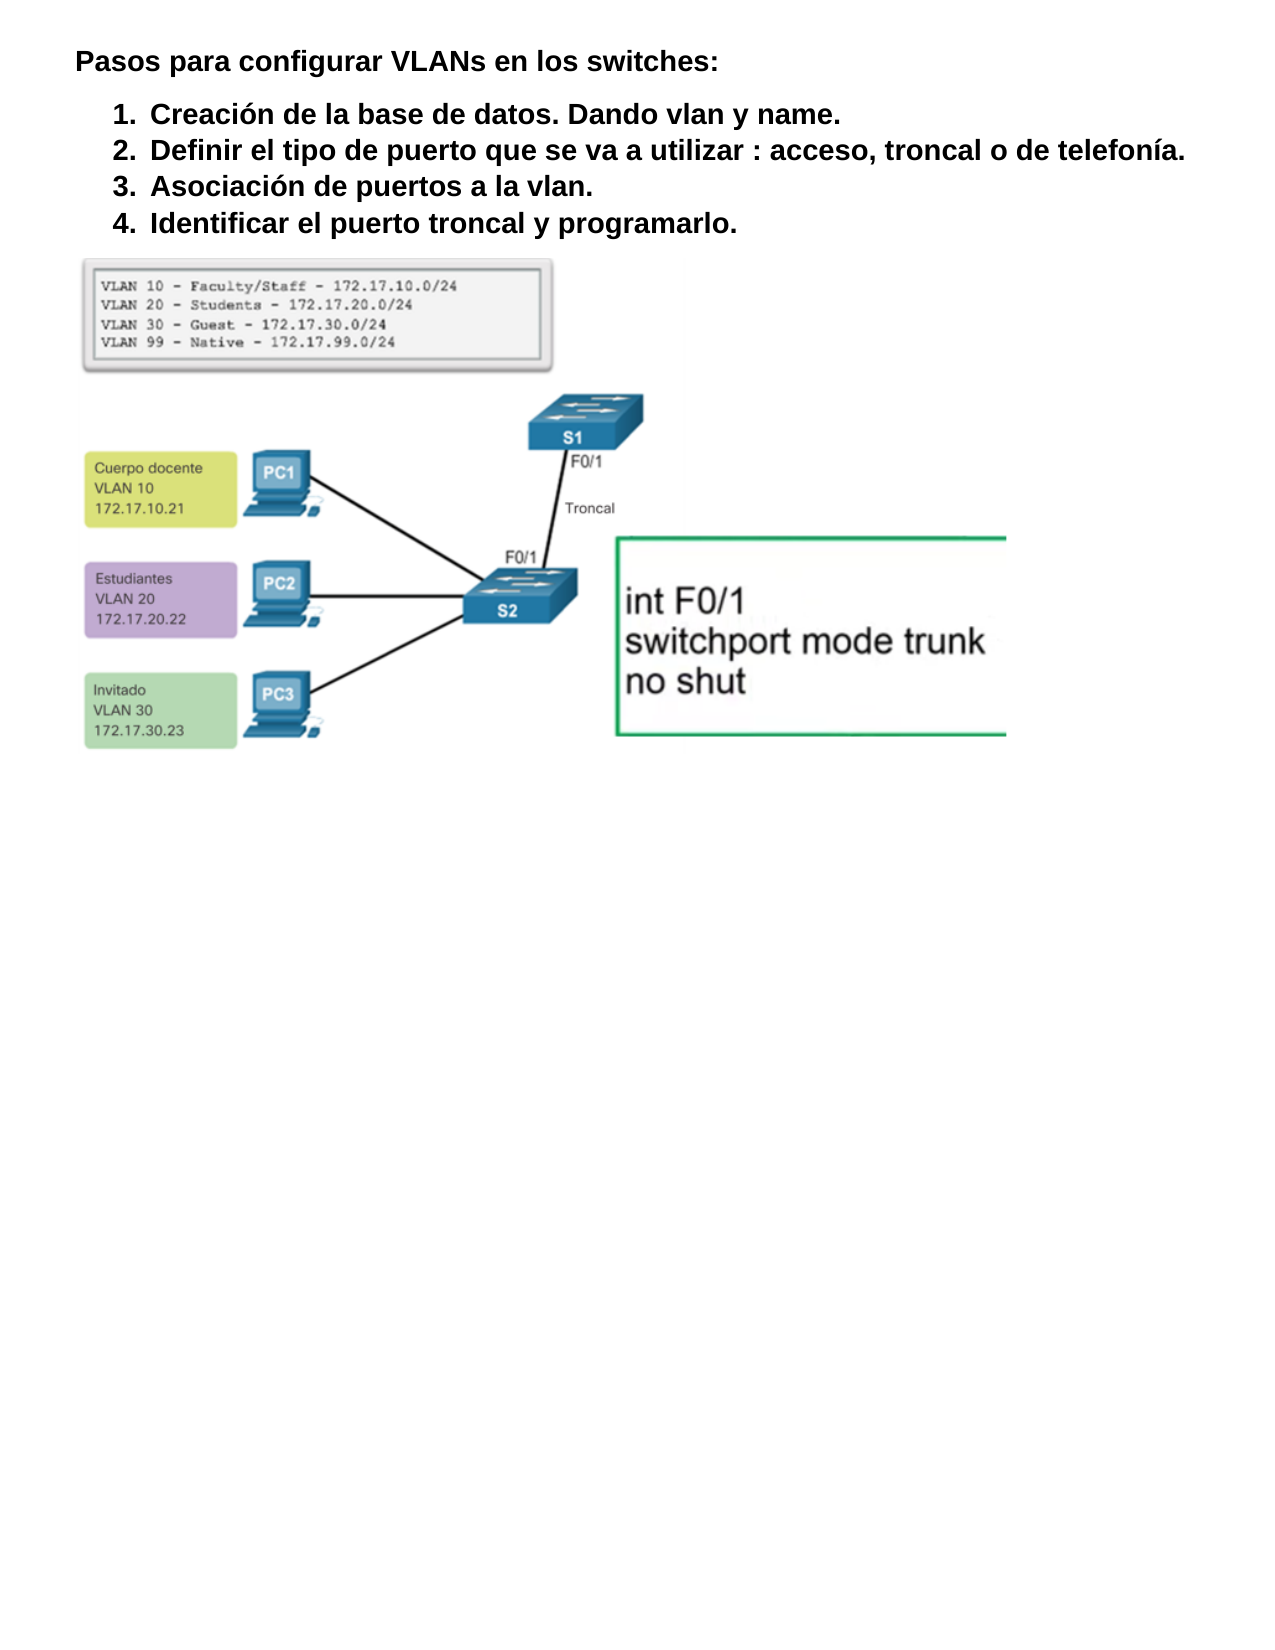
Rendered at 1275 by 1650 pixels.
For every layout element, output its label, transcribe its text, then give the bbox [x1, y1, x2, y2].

list Identificar el puerto troncal y programarlo. [112, 206, 1200, 239]
list Asociación de puertos a la vlan. [112, 169, 1200, 203]
list Creación de la base de datos. Dando vlan y name. [112, 97, 1200, 131]
picture [75, 258, 1007, 754]
list Definir el tipo de puerto que se va a utilizar : acceso, troncal o de telefonía. [112, 133, 1200, 167]
text Pasos para configurar VLANs en los switches: [75, 44, 1200, 78]
